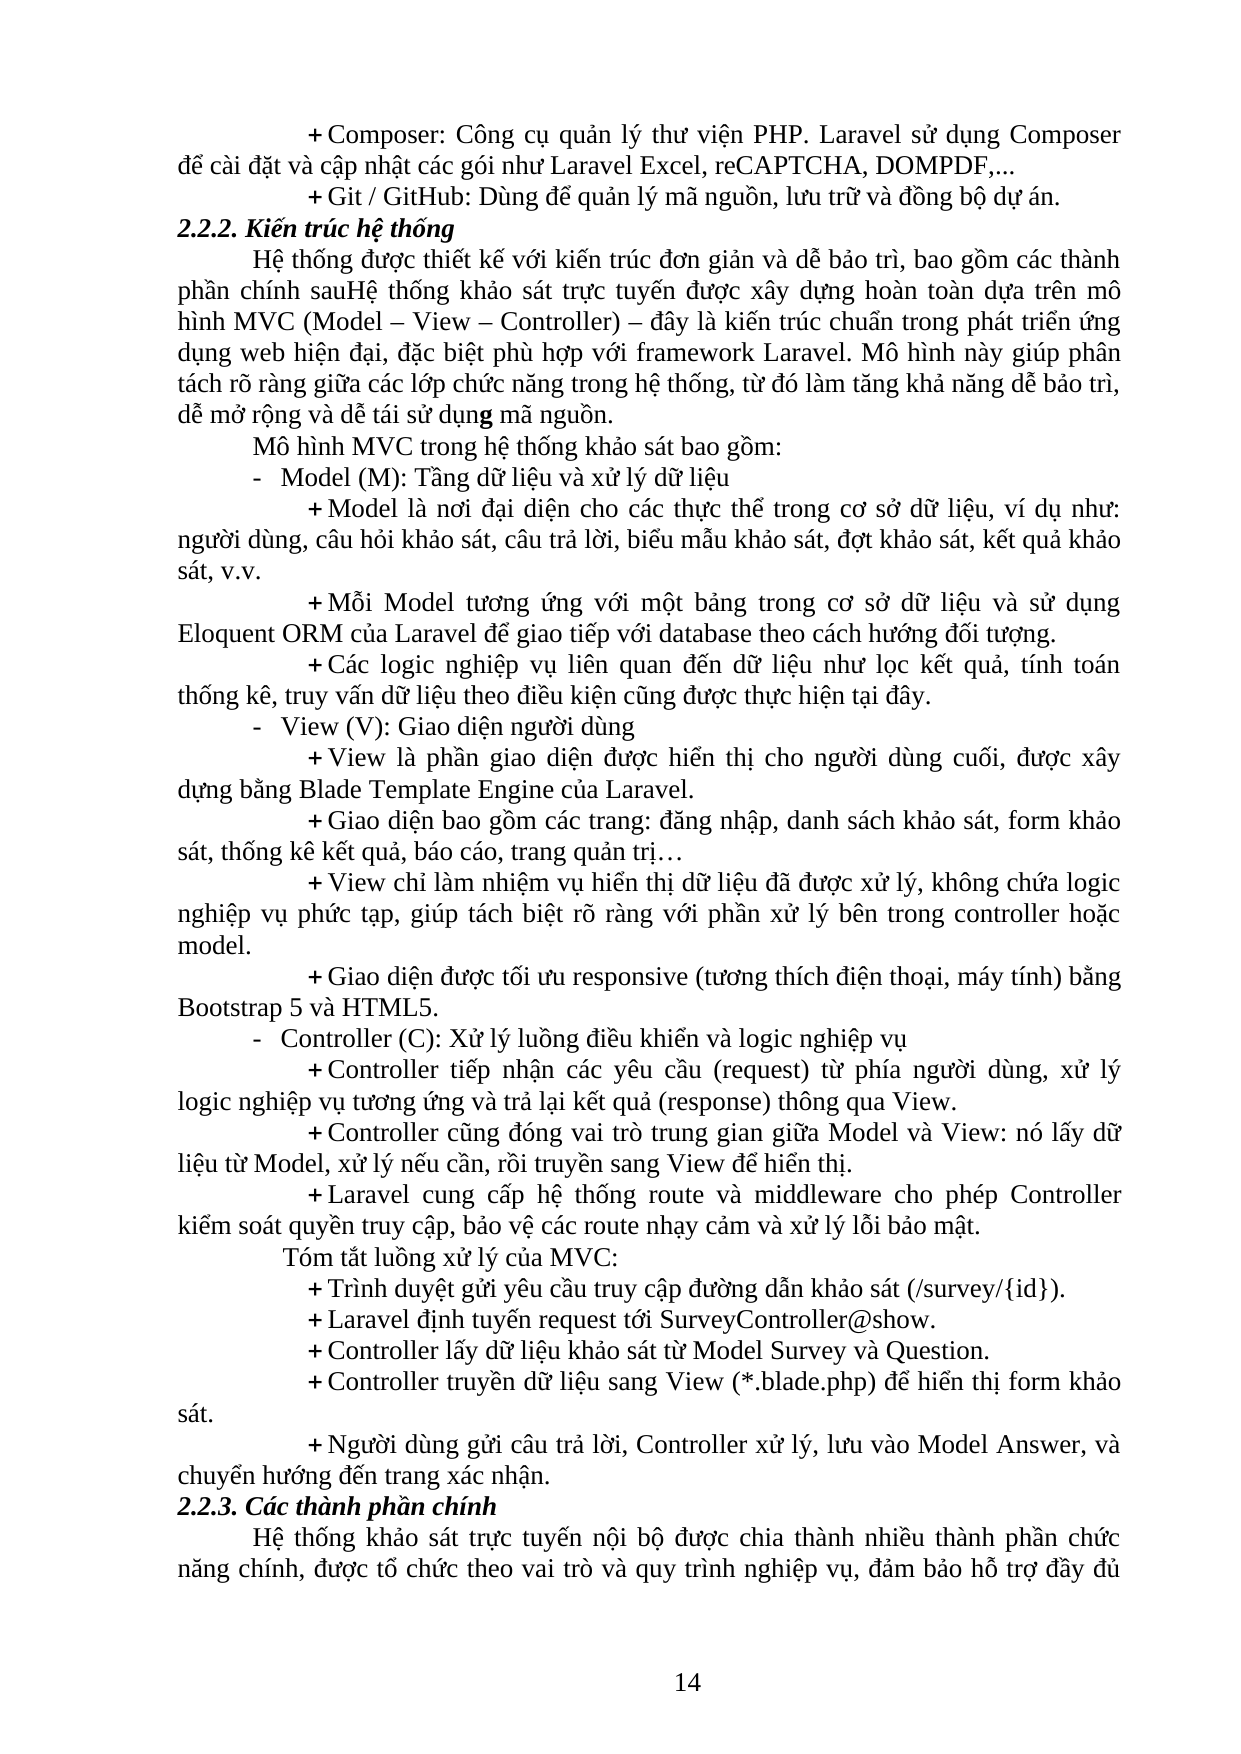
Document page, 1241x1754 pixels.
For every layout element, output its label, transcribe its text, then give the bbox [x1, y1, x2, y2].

text Giao diện bao gồm các trang: đăng nhập, danh sách khảo sát, form khảo sát, thống kê kết quả, báo cáo, trang quản trị… [177, 804, 1122, 866]
text Controller truyền dữ liệu sang View (*.blade.php) để hiển thị form khảo sát. [177, 1366, 1122, 1428]
text Model (M): Tầng dữ liệu và xử lý dữ liệu [177, 461, 1122, 492]
subtitle 2.2.3. Các thành phần chính [177, 1490, 1122, 1521]
text Người dùng gửi câu trả lời, Controller xử lý, lưu vào Model Answer, và chuyển hướng đến trang xác nhận. [177, 1428, 1122, 1490]
text View là phần giao diện được hiển thị cho người dùng cuối, được xây dựng bằng Blade Template Engine của Laravel. [177, 742, 1122, 804]
text Git / GitHub: Dùng để quản lý mã nguồn, lưu trữ và đồng bộ dự án. [177, 181, 1122, 212]
text Controller lấy dữ liệu khảo sát từ Model Survey và Question. [177, 1334, 1122, 1366]
text Laravel cung cấp hệ thống route và middleware cho phép Controller kiểm soát quyền truy cập, bảo vệ các route nhạy cảm và xử lý lỗi bảo mật. [177, 1178, 1122, 1241]
text Model là nơi đại diện cho các thực thể trong cơ sở dữ liệu, ví dụ như: người dùng, câu hỏi khảo sát, câu trả lời, biểu mẫu khảo sát, đợt khảo sát, kết quả khảo sát, v.v. [177, 492, 1122, 586]
subtitle 2.2.2. Kiến trúc hệ thống [177, 212, 1122, 243]
text Giao diện được tối ưu responsive (tương thích điện thoại, máy tính) bằng Bootstrap 5 và HTML5. [177, 960, 1122, 1022]
text Mỗi Model tương ứng với một bảng trong cơ sở dữ liệu và sử dụng Eloquent ORM của Laravel để giao tiếp với database theo cách hướng đối tượng. [177, 586, 1122, 648]
text View (V): Giao diện người dùng [177, 710, 1122, 742]
text Các logic nghiệp vụ liên quan đến dữ liệu như lọc kết quả, tính toán thống kê, truy vấn dữ liệu theo điều kiện cũng được thực hiện tại đây. [177, 648, 1122, 710]
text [177, 1521, 1122, 1584]
text Laravel định tuyến request tới SurveyController@show. [177, 1303, 1122, 1334]
text View chỉ làm nhiệm vụ hiển thị dữ liệu đã được xử lý, không chứa logic nghiệp vụ phức tạp, giúp tách biệt rõ ràng với phần xử lý bên trong controller hoặc model. [177, 866, 1122, 960]
text Trình duyệt gửi yêu cầu truy cập đường dẫn khảo sát (/survey/{id}). [177, 1272, 1122, 1303]
text Hệ thống được thiết kế với kiến trúc đơn giản và dễ bảo trì, bao gồm các thành phần chính sauHệ thống khảo sát trực tuyến được xây dựng hoàn toàn dựa trên mô hình MVC (Model – View – Controller) – đây là kiến trúc chuẩn trong phát triển ứng dụng web hiện đại, đặc biệt phù hợp với framework Laravel. Mô hình này giúp phân tách rõ ràng giữa các lớp chức năng trong hệ thống, từ đó làm tăng khả năng dễ bảo trì, dễ mở rộng và dễ tái sử dụng mã nguồn. [177, 243, 1122, 430]
text Tóm tắt luồng xử lý của MVC: [207, 1241, 1122, 1272]
text Composer: Công cụ quản lý thư viện PHP. Laravel sử dụng Composer để cài đặt và cập nhật các gói như Laravel Excel, reCAPTCHA, DOMPDF,... [177, 118, 1122, 181]
text Mô hình MVC trong hệ thống khảo sát bao gồm: [177, 430, 1122, 461]
text Controller tiếp nhận các yêu cầu (request) từ phía người dùng, xử lý logic nghiệp vụ tương ứng và trả lại kết quả (response) thông qua View. [177, 1053, 1122, 1116]
text Controller (C): Xử lý luồng điều khiển và logic nghiệp vụ [177, 1022, 1122, 1053]
text Controller cũng đóng vai trò trung gian giữa Model và View: nó lấy dữ liệu từ Model, xử lý nếu cần, rồi truyền sang View để hiển thị. [177, 1116, 1122, 1178]
